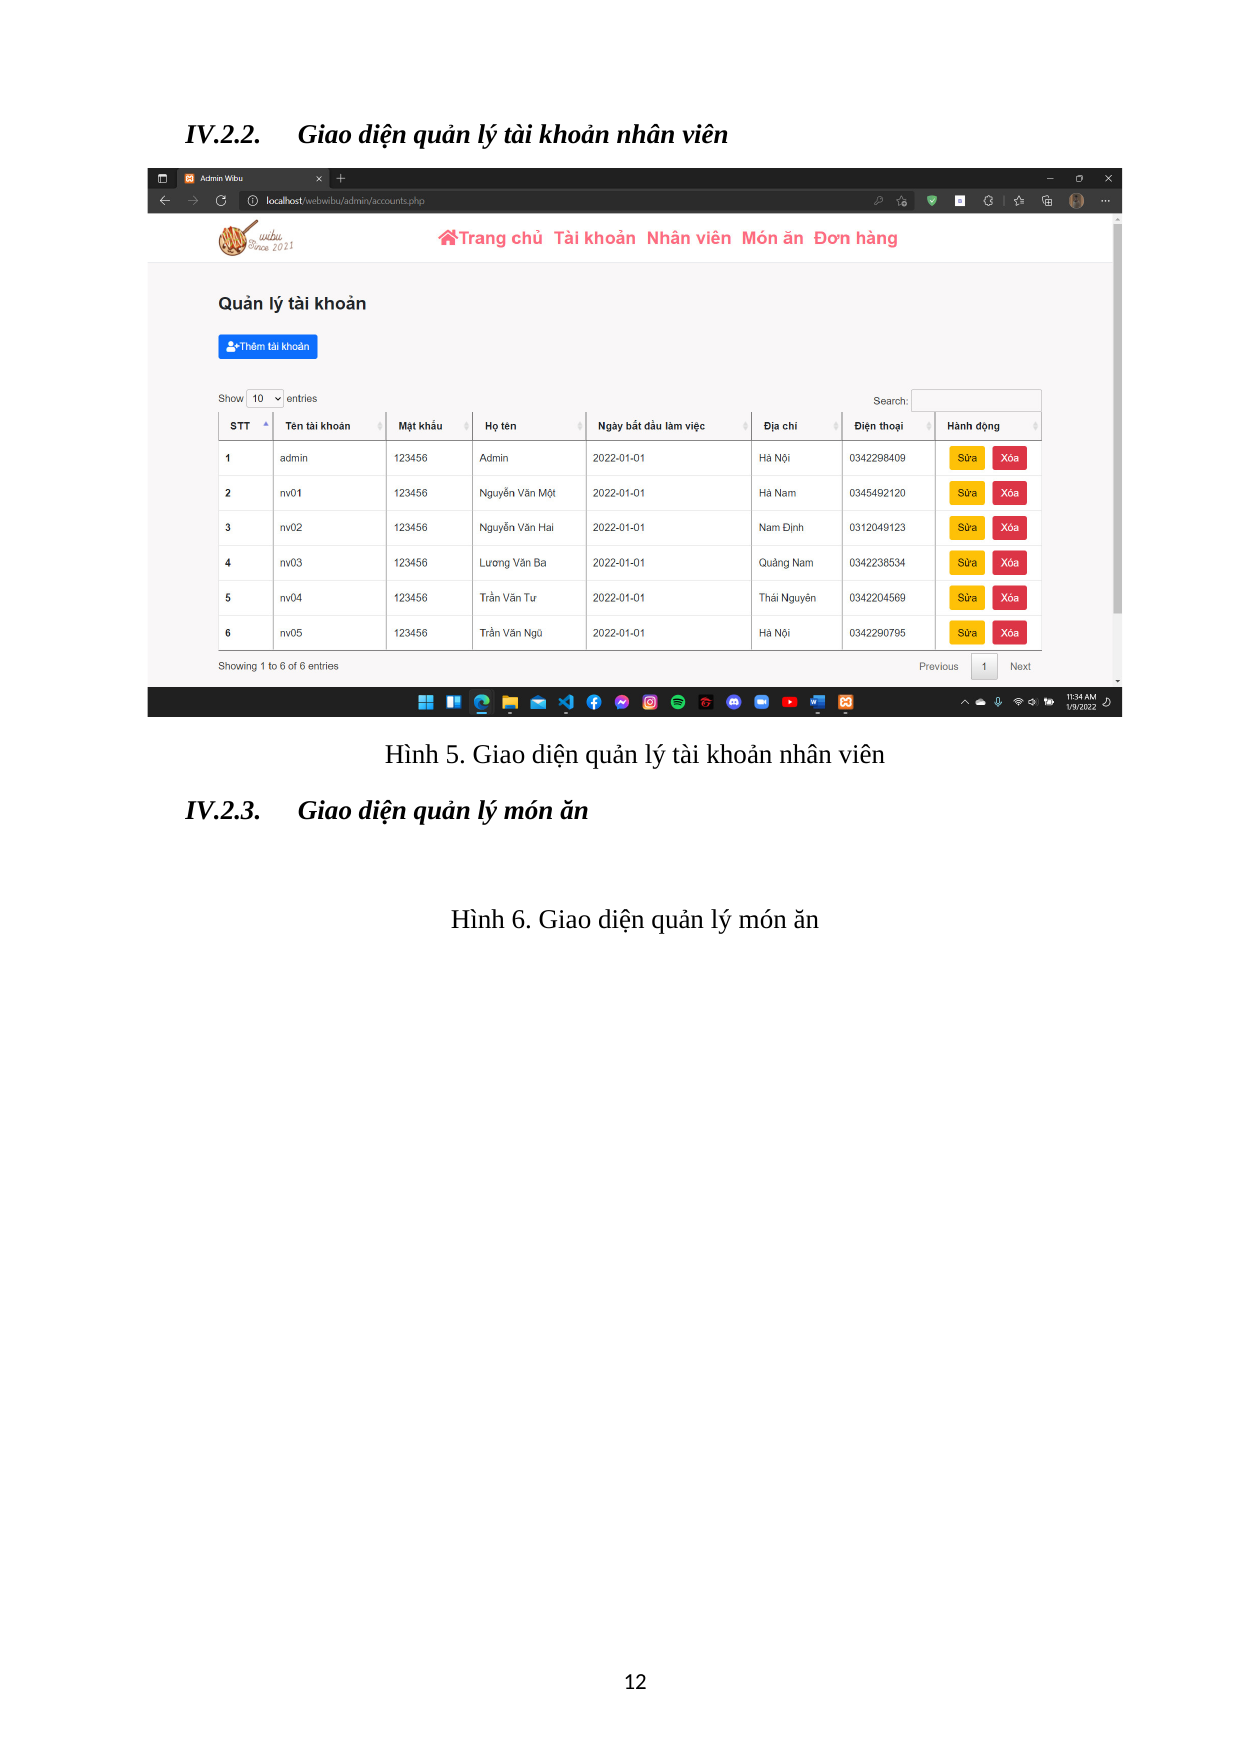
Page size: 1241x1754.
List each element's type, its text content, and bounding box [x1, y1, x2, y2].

picture [147, 168, 1123, 717]
text Hình 5. Giao diện quản lý tài khoản nhân viên [148, 738, 1122, 769]
list Giao diện quản lý tài khoản nhân viên [185, 118, 1122, 149]
text Hình 6. Giao diện quản lý món ăn [148, 903, 1122, 934]
list Giao diện quản lý món ăn [185, 794, 1122, 826]
